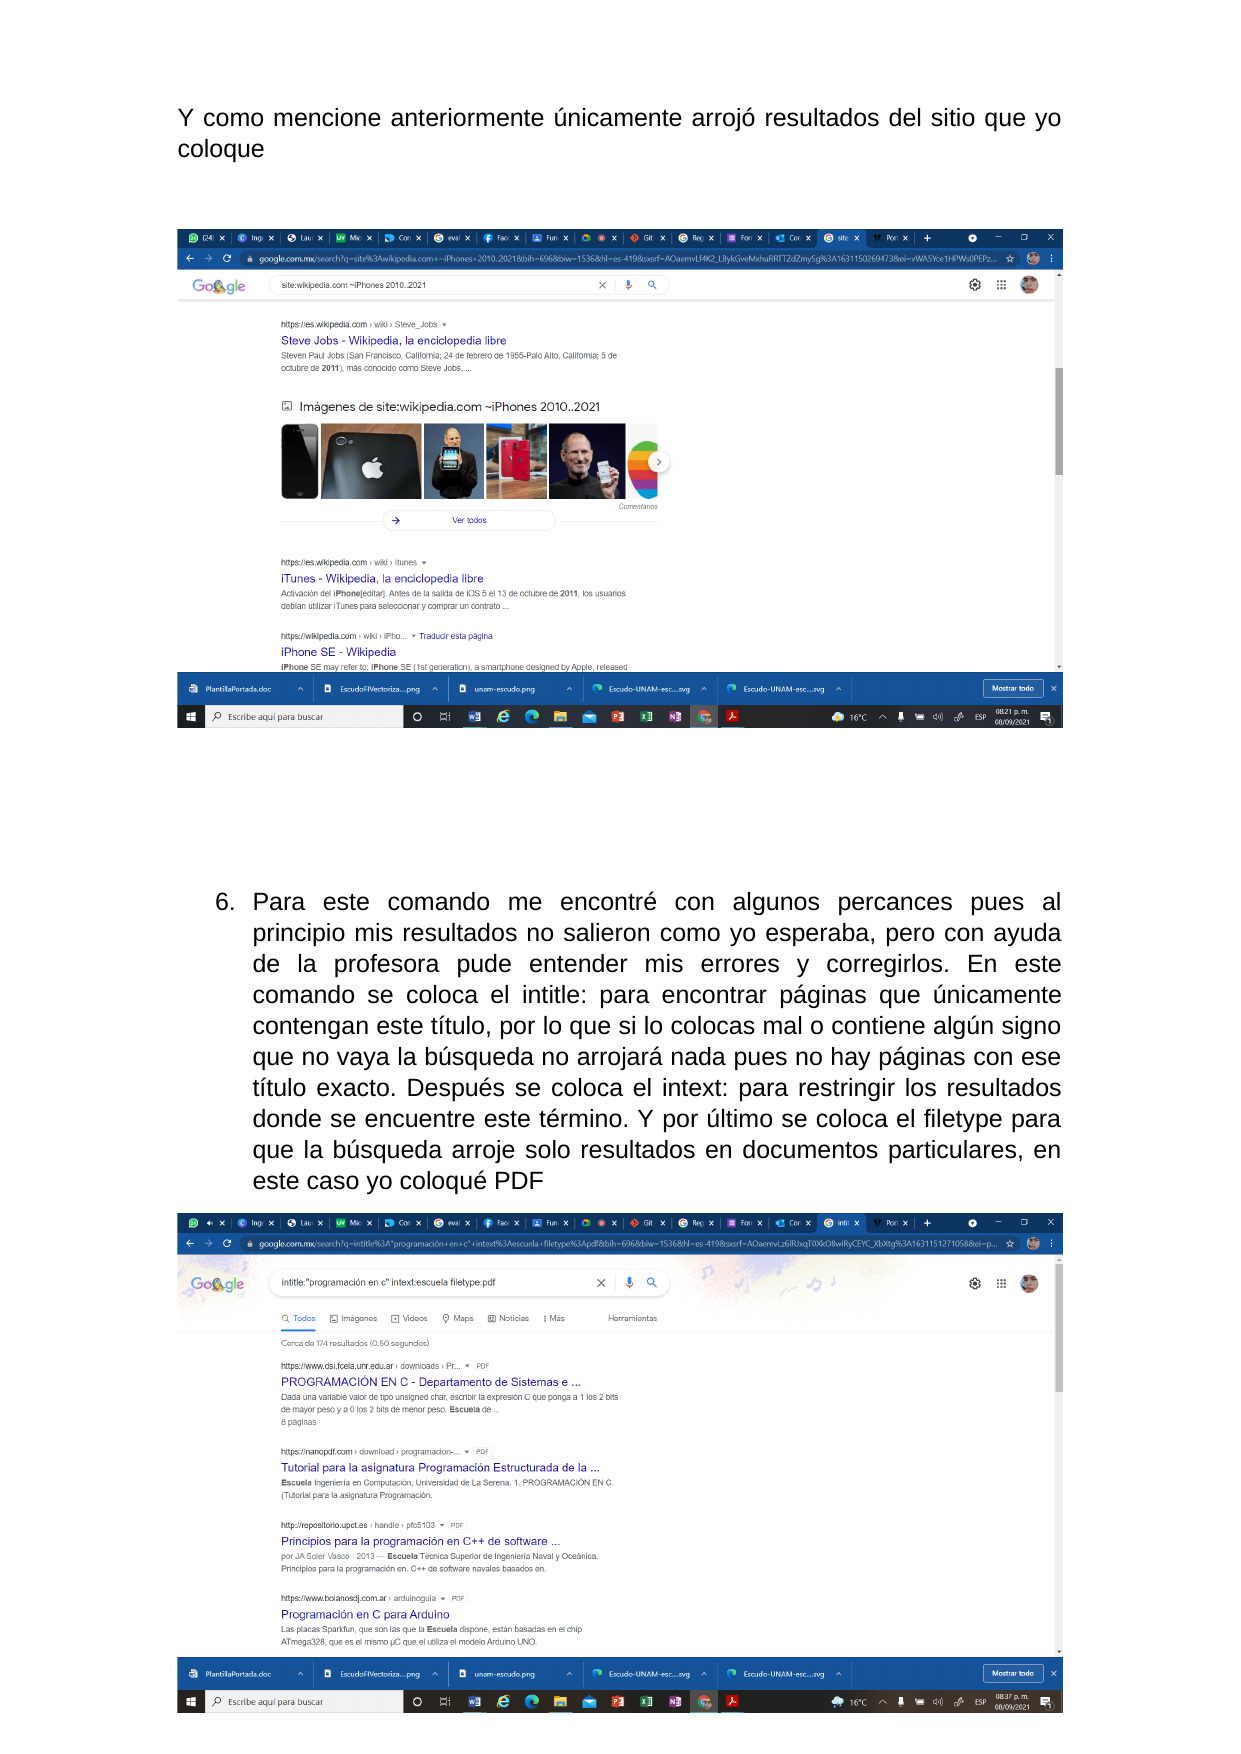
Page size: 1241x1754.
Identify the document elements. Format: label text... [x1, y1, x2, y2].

picture [177, 1213, 1063, 1713]
text Y como mencione anteriormente únicamente arrojó resultados del sitio que yo coloque [177, 103, 1063, 163]
picture [177, 229, 1063, 728]
list Para este comando me encontré con algunos percances pues al principio mis resultados no salieron como yo esperaba, pero con ayuda de la profesora pude entender mis errores y corregirlos. En este comando se coloca el intitle: para encontrar páginas que únicamente contengan este título, por lo que si lo colocas mal o contiene algún signo que no vaya la búsqueda no arrojará nada pues no hay páginas con ese título exacto. Después se coloca el intext: para restringir los resultados donde se encuentre este término. Y por último se coloca el filetype para que la búsqueda arroje solo resultados en documentos particulares, en este caso yo coloqué PDF [215, 887, 1063, 1195]
